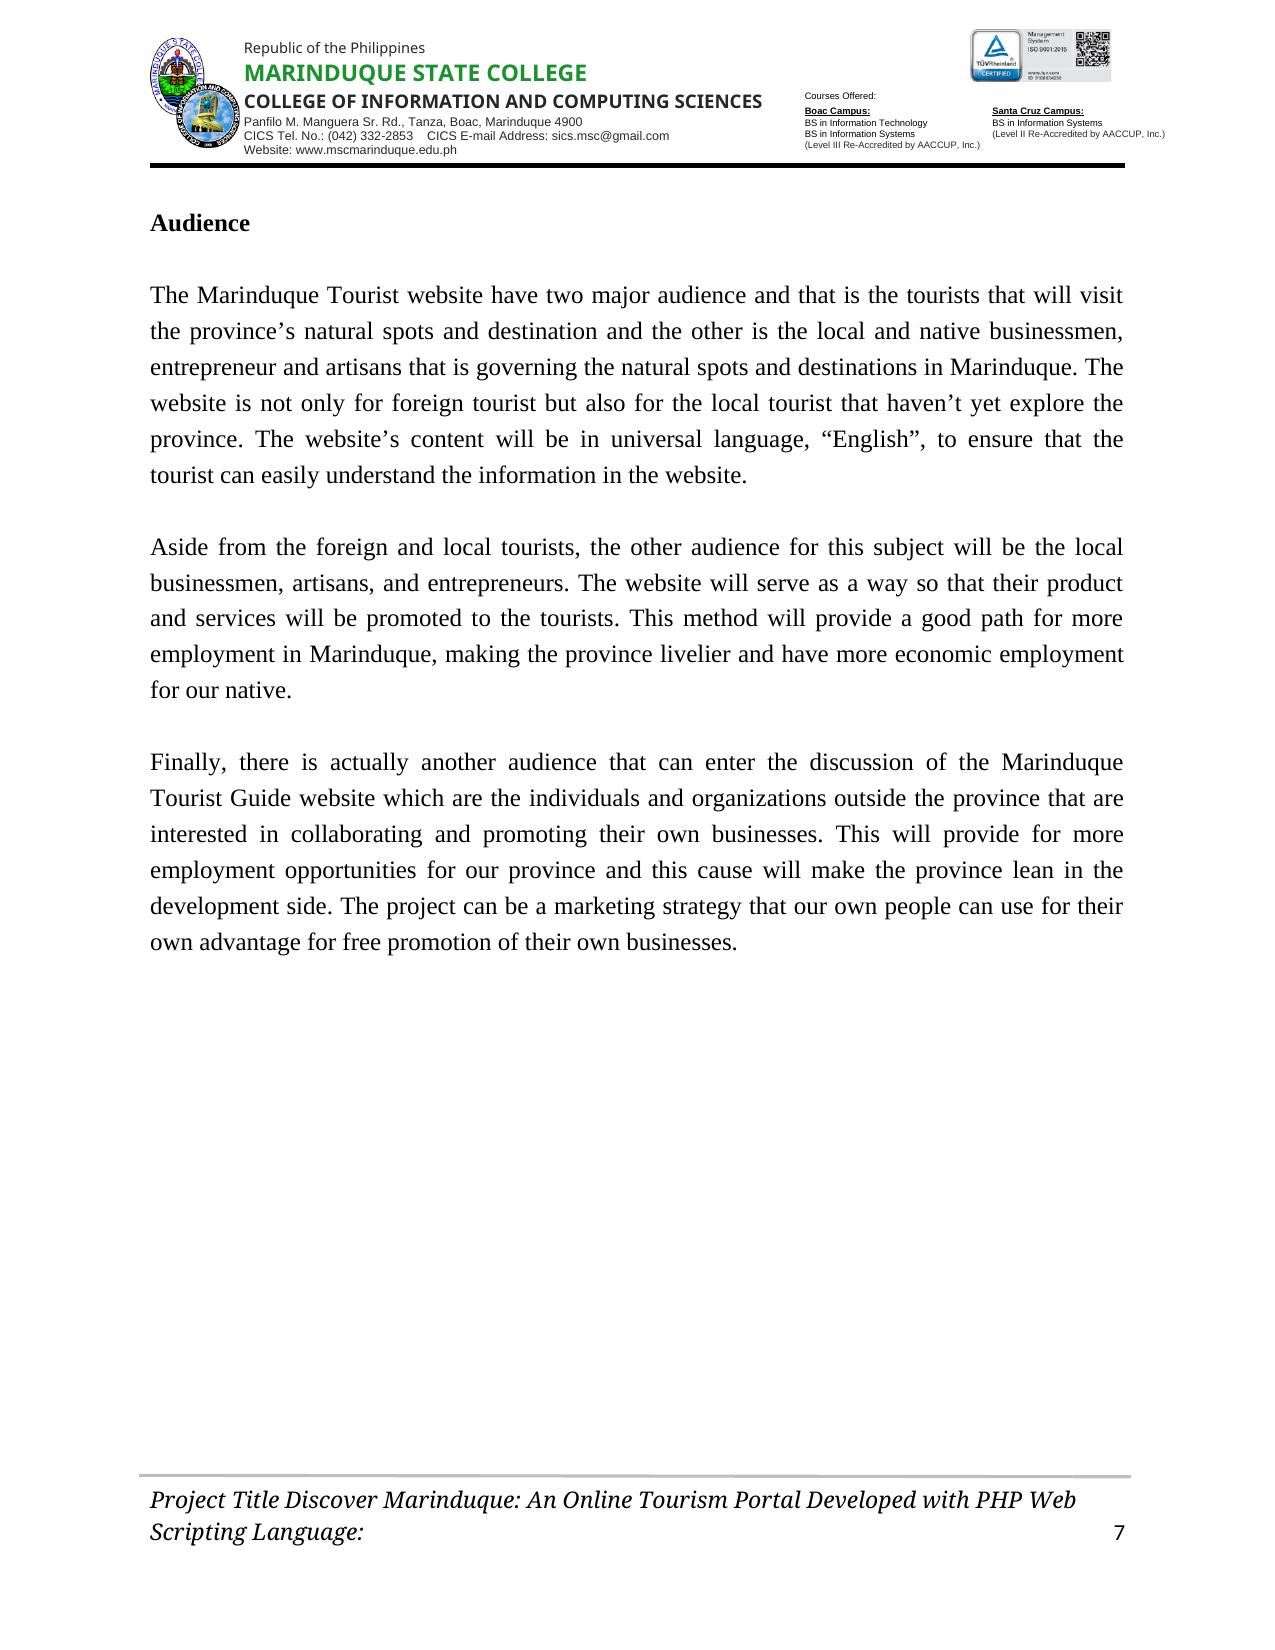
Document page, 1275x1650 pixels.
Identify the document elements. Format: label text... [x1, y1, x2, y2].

picture [150, 38, 240, 148]
text Finally, there is actually another audience that can enter the discussion of the Marinduque Tourist Guide website which are the individuals and organizations outside the province that are interested in collaborating and promoting their own businesses. This will provide for more employment opportunities for our province and this cause will make the province lean in the development side. The project can be a marketing strategy that our own people can use for their own advantage for free promotion of their own businesses. [150, 747, 1125, 956]
picture [970, 29, 1112, 82]
text Audience [150, 208, 1125, 237]
text Aside from the foreign and local tourists, the other audience for this subject will be the local businessmen, artisans, and entrepreneurs. The website will serve as a way so that their product and services will be promoted to the tourists. This method will provide a good path for more employment in Marinduque, making the province livelier and have more economic employment for our native. [150, 532, 1125, 704]
text The Marinduque Tourist website have two major audience and that is the tourists that will visit the province’s natural spots and destination and the other is the local and native businessmen, entrepreneur and artisans that is governing the natural spots and destinations in Marinduque. The website is not only for foreign tourist but also for the local tourist that haven’t yet explore the province. The website’s content will be in universal language, “English”, to ensure that the tourist can easily understand the information in the website. [150, 280, 1125, 488]
